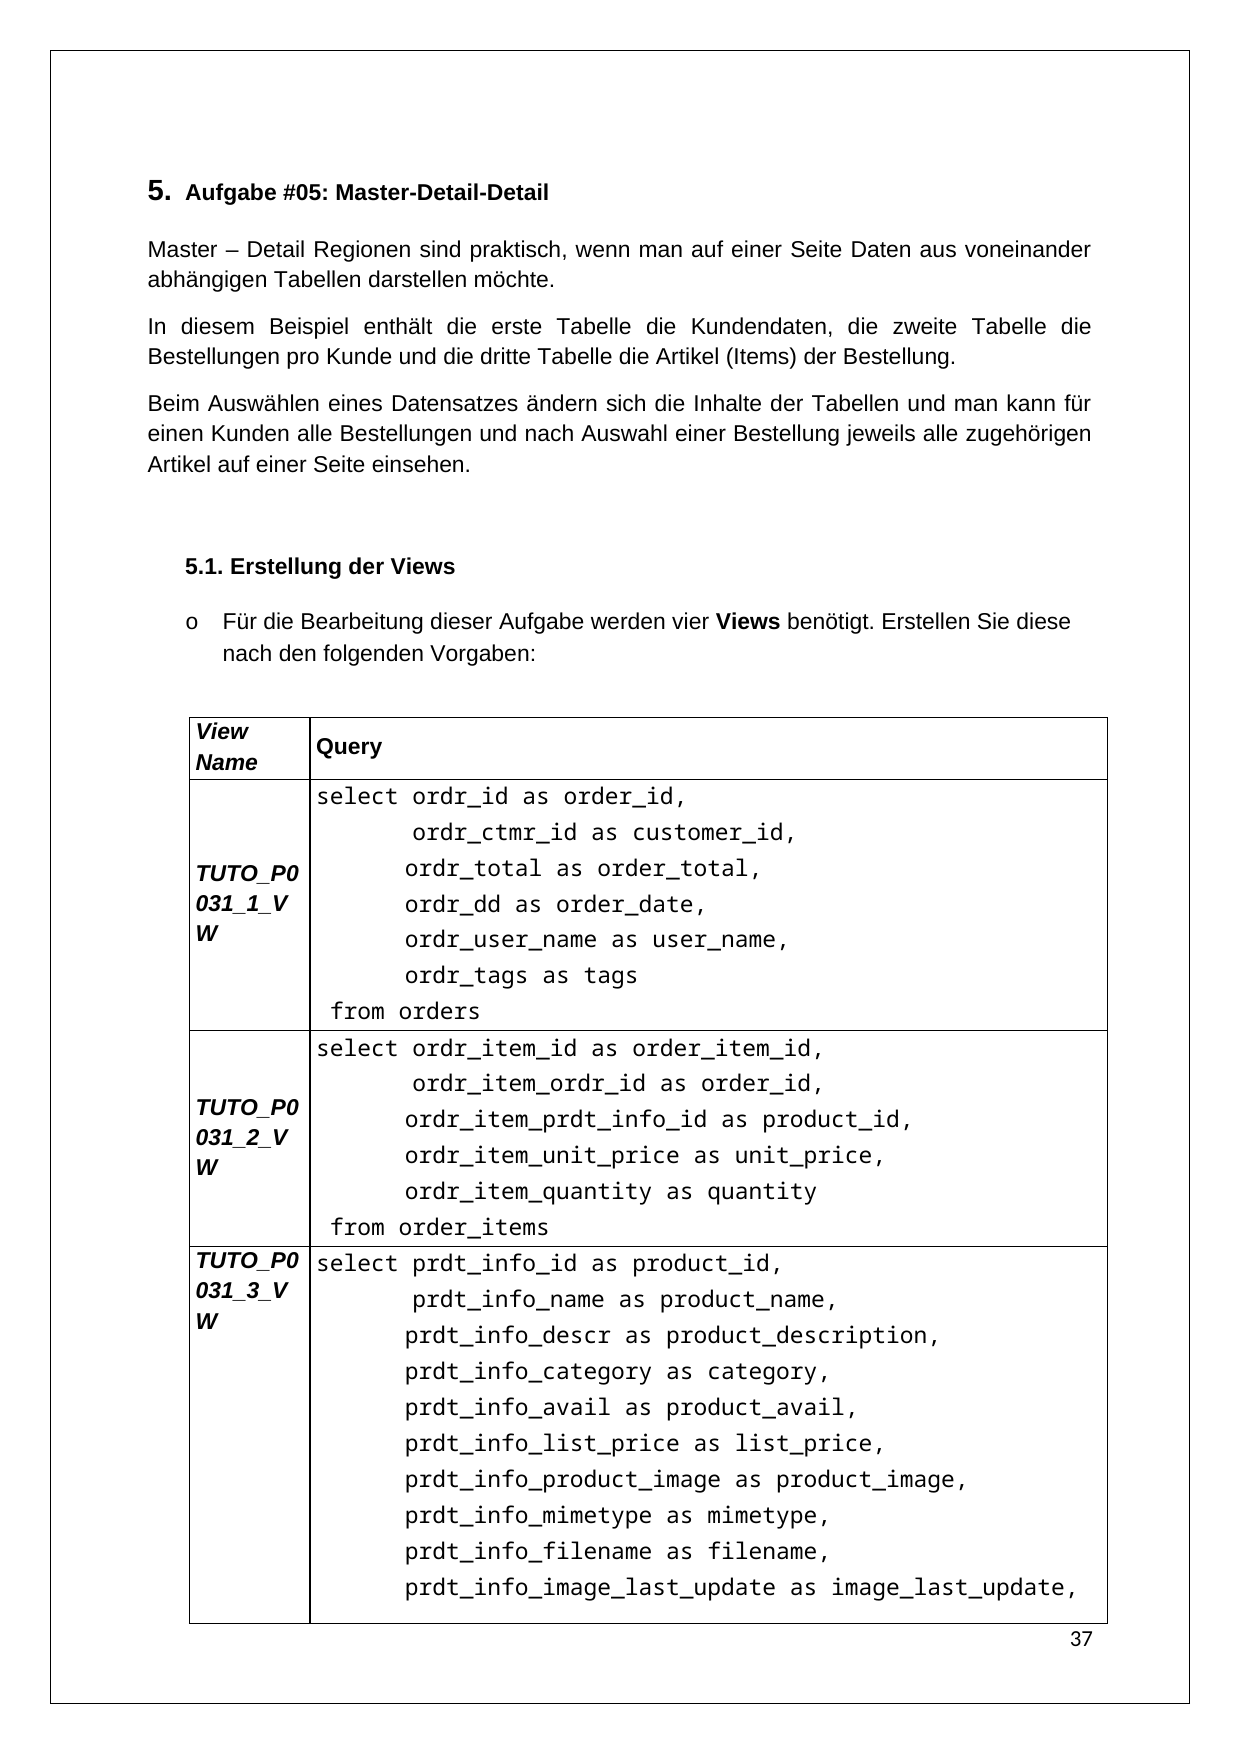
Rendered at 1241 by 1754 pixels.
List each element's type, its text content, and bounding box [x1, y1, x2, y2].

subtitle Erstellung der Views [185, 553, 1093, 579]
table_header Query [311, 718, 1107, 779]
text Beim Auswählen eines Datensatzes ändern sich die Inhalte der Tabellen und man kann für einen Kunden alle Bestellungen und nach Auswahl einer Bestellung jeweils alle zugehörigen Artikel auf einer Seite einsehen. [147, 390, 1093, 477]
list Für die Bearbeitung dieser Aufgabe werden vier Views benötigt. Erstellen Sie diese nach den folgenden Vorgaben: [185, 608, 1093, 666]
subtitle Aufgabe #05: Master-Detail-Detail [147, 172, 1093, 206]
table_cell select ordr_id as order_id, ordr_ctmr_id as customer_id, ordr_total as order_total, ordr_dd as order_date, ordr_user_name as user_name, ordr_tags as tags from orders [311, 780, 1107, 1030]
table_header View Name [190, 718, 309, 779]
table_cell TUTO_P0031_2_VW [190, 1031, 309, 1246]
table_cell TUTO_P0031_3_VW [190, 1247, 309, 1623]
table_cell select ordr_item_id as order_item_id, ordr_item_ordr_id as order_id, ordr_item_prdt_info_id as product_id, ordr_item_unit_price as unit_price, ordr_item_quantity as quantity from order_items [311, 1031, 1107, 1246]
text Master – Detail Regionen sind praktisch, wenn man auf einer Seite Daten aus voneinander abhängigen Tabellen darstellen möchte. [147, 236, 1093, 293]
text In diesem Beispiel enthält die erste Tabelle die Kundendaten, die zweite Tabelle die Bestellungen pro Kunde und die dritte Tabelle die Artikel (Items) der Bestellung. [147, 313, 1093, 370]
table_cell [311, 1247, 1107, 1623]
table_cell TUTO_P0031_1_VW [190, 780, 309, 1030]
